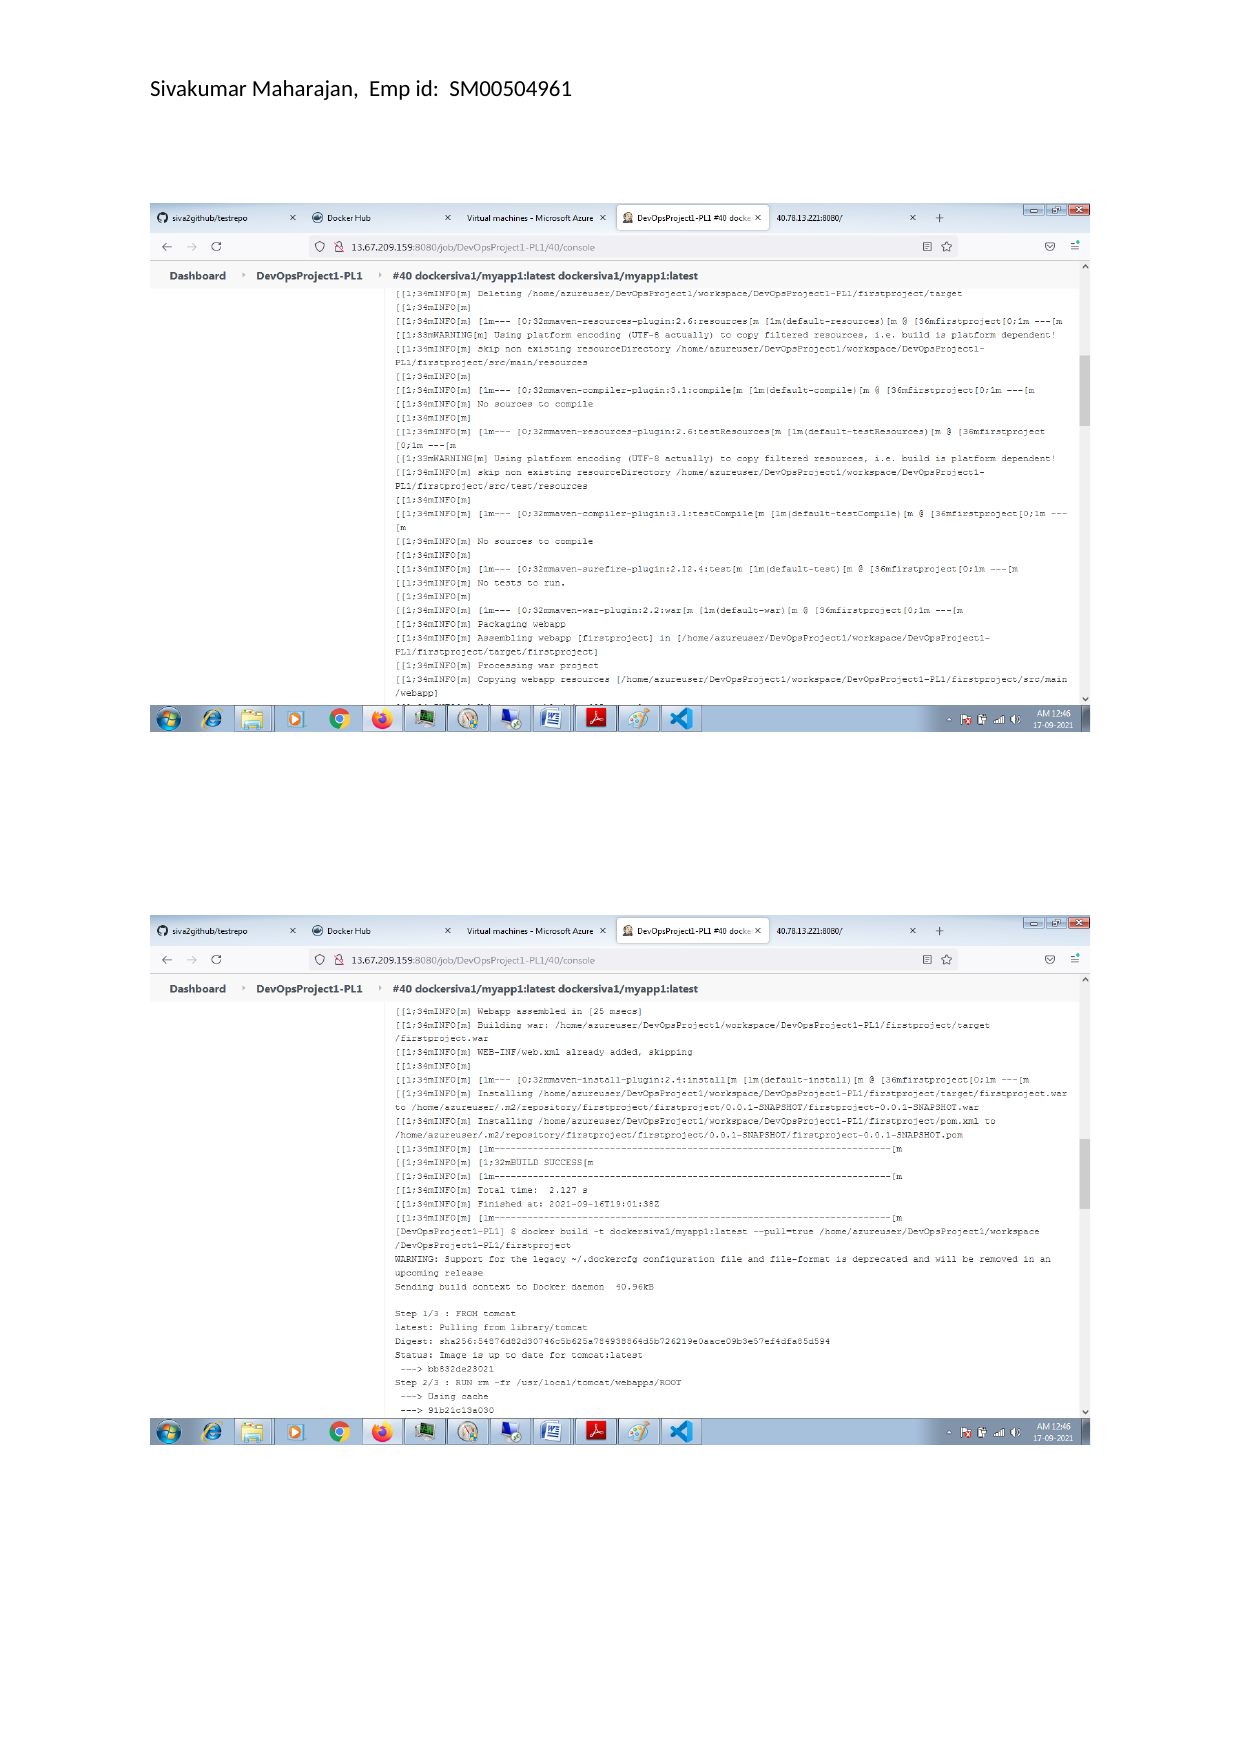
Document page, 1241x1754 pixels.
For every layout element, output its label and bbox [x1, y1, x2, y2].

picture [150, 915, 1091, 1445]
picture [150, 203, 1091, 732]
